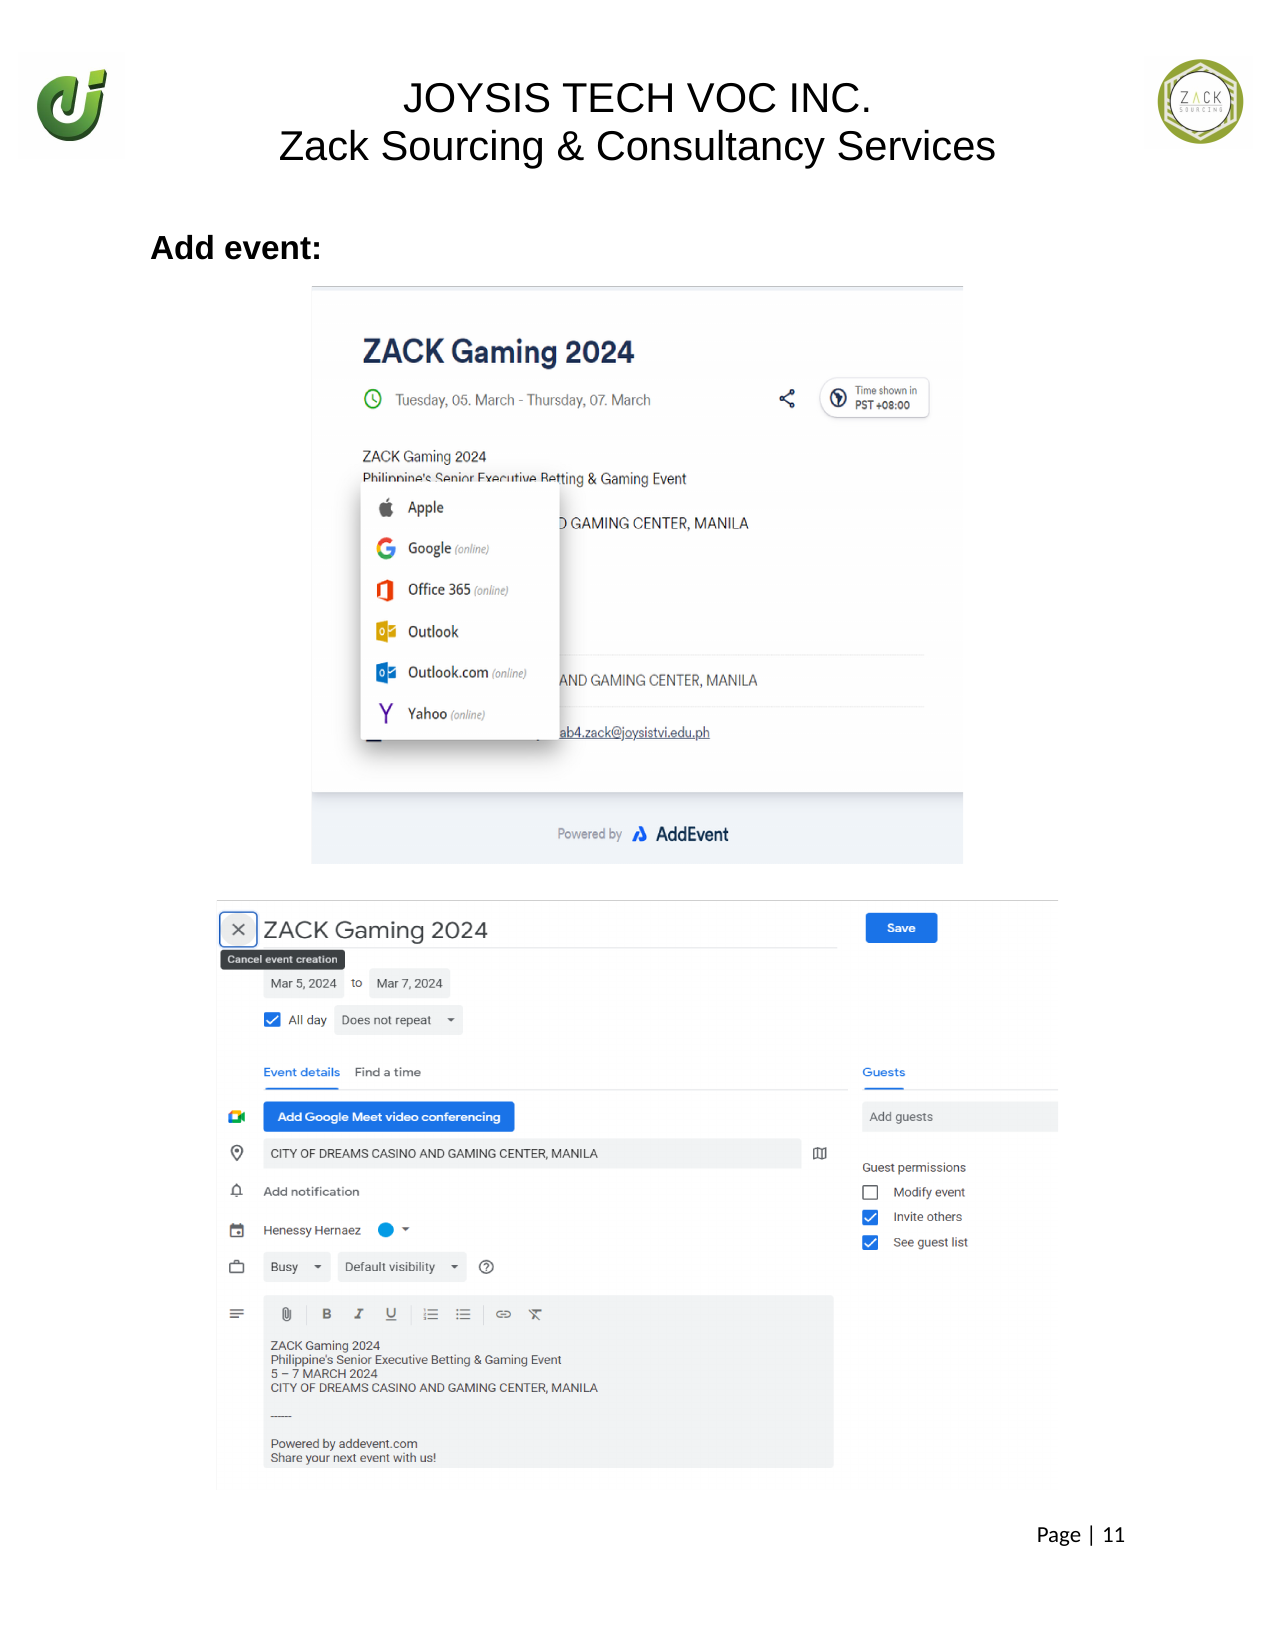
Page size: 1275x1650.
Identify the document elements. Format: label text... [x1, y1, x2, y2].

picture [216, 900, 1059, 1490]
picture [1143, 56, 1254, 149]
text Add event: [150, 228, 1125, 266]
picture [311, 286, 964, 864]
picture [18, 52, 126, 159]
